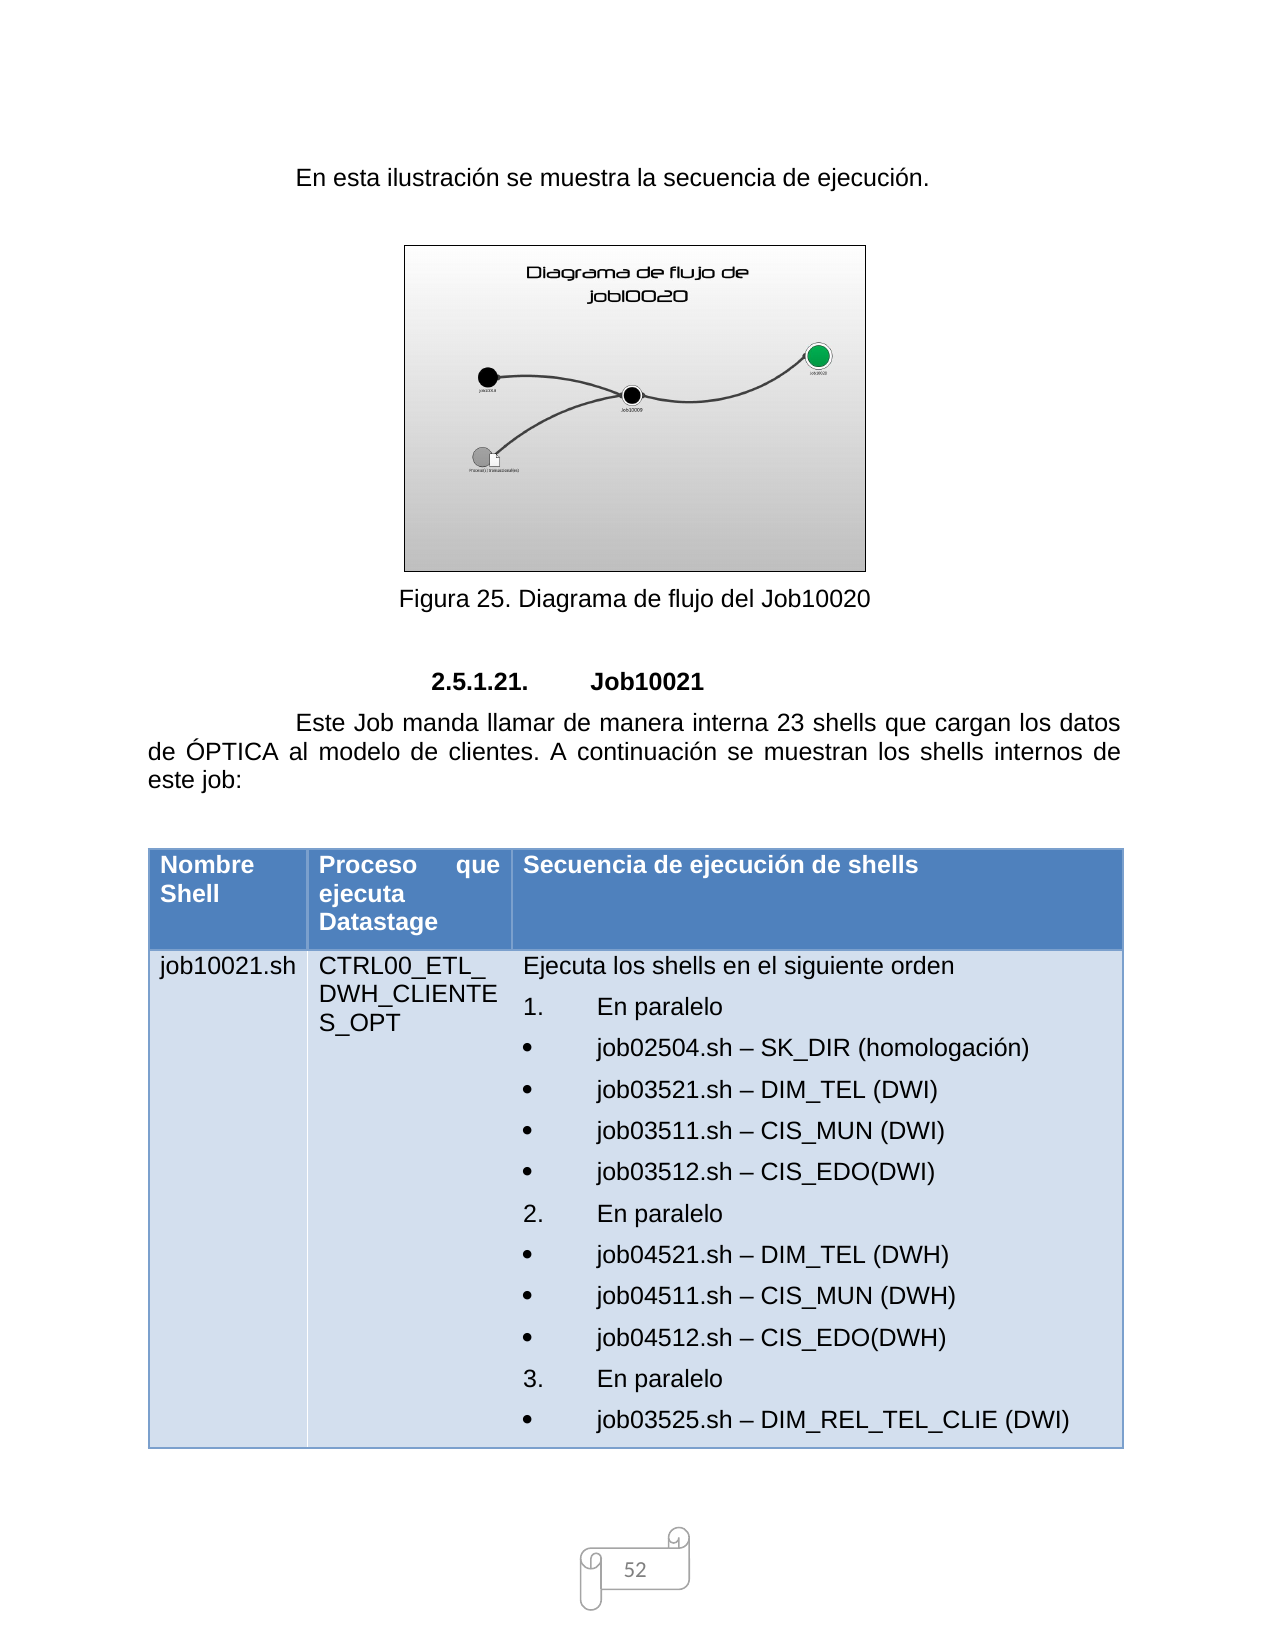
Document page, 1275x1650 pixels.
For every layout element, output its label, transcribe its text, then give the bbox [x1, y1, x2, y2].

text Figura 25. Diagrama de flujo del Job10020 [148, 584, 1122, 613]
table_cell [512, 951, 1122, 1447]
table_header Nombre Shell [150, 850, 306, 949]
subtitle Job10021 [283, 667, 1122, 695]
text Este Job manda llamar de manera interna 23 shells que cargan los datos de ÓPTICA al modelo de clientes. A continuación se muestran los shells internos de este job: [148, 708, 1122, 794]
picture [405, 246, 865, 571]
table_header Proceso que ejecuta Datastage [309, 850, 511, 949]
table_cell CTRL00_ETL_DWH_CLIENTES_OPT [308, 951, 512, 1447]
text En esta ilustración se muestra la secuencia de ejecución. [148, 162, 1122, 191]
table_cell job10021.sh [150, 951, 307, 1447]
table_header Secuencia de ejecución de shells [513, 850, 1122, 949]
